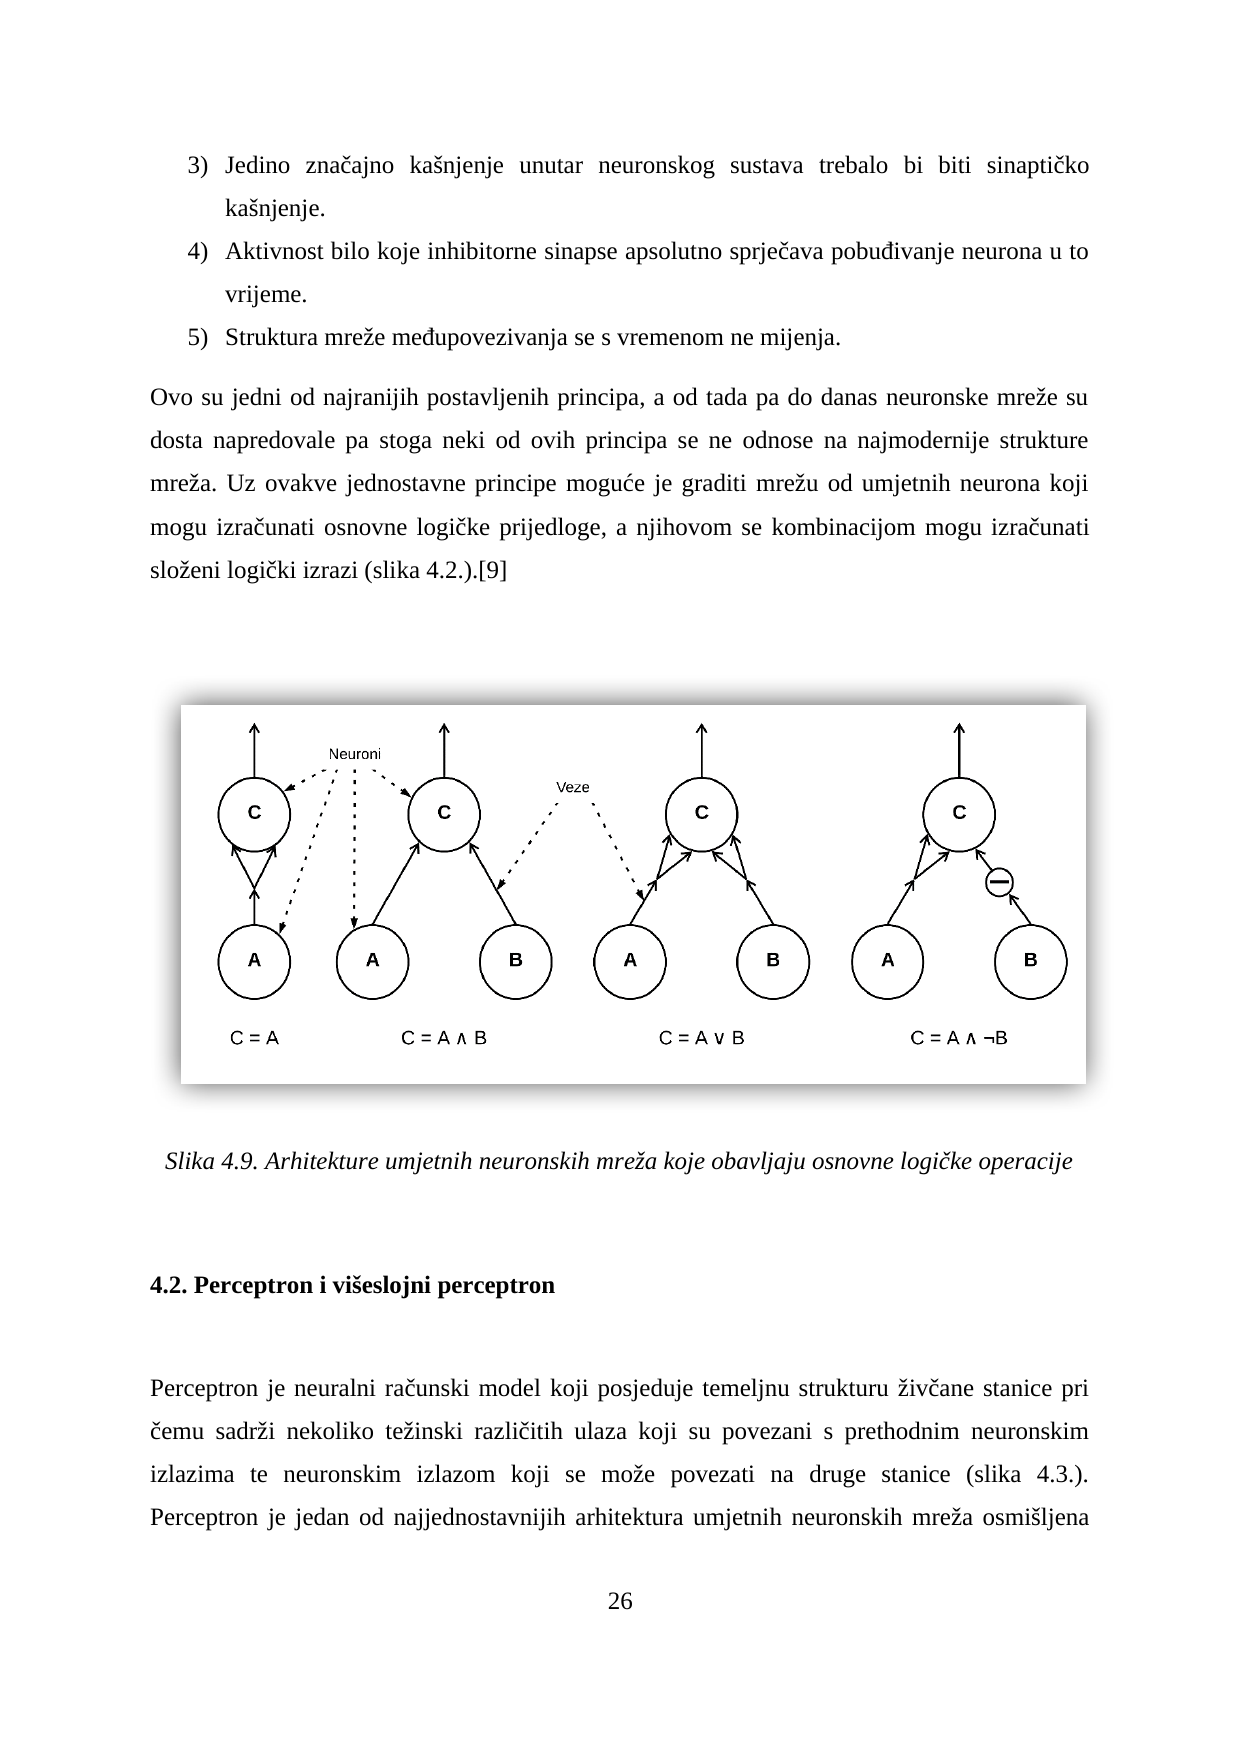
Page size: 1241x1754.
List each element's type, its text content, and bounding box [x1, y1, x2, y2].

picture [181, 705, 1086, 1084]
list Aktivnost bilo koje inhibitorne sinapse apsolutno sprječava pobuđivanje neurona u to vrijeme. [187, 236, 1090, 308]
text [150, 1373, 1090, 1531]
subtitle Perceptron i višeslojni perceptron [150, 1270, 1090, 1299]
text Ovo su jedni od najranijih postavljenih principa, a od tada pa do danas neuronske mreže su dosta napredovale pa stoga neki od ovih principa se ne odnose na najmodernije strukture mreža. Uz ovakve jednostavne principe moguće je graditi mrežu od umjetnih neurona koji mogu izračunati osnovne logičke prijedloge, a njihovom se kombinacijom mogu izračunati složeni logički izrazi (slika 4.2.).[9] [150, 382, 1090, 583]
list Jedino značajno kašnjenje unutar neuronskog sustava trebalo bi biti sinaptičko kašnjenje. [187, 150, 1090, 222]
list Struktura mreže međupovezivanja se s vremenom ne mijenja. [187, 322, 1090, 351]
